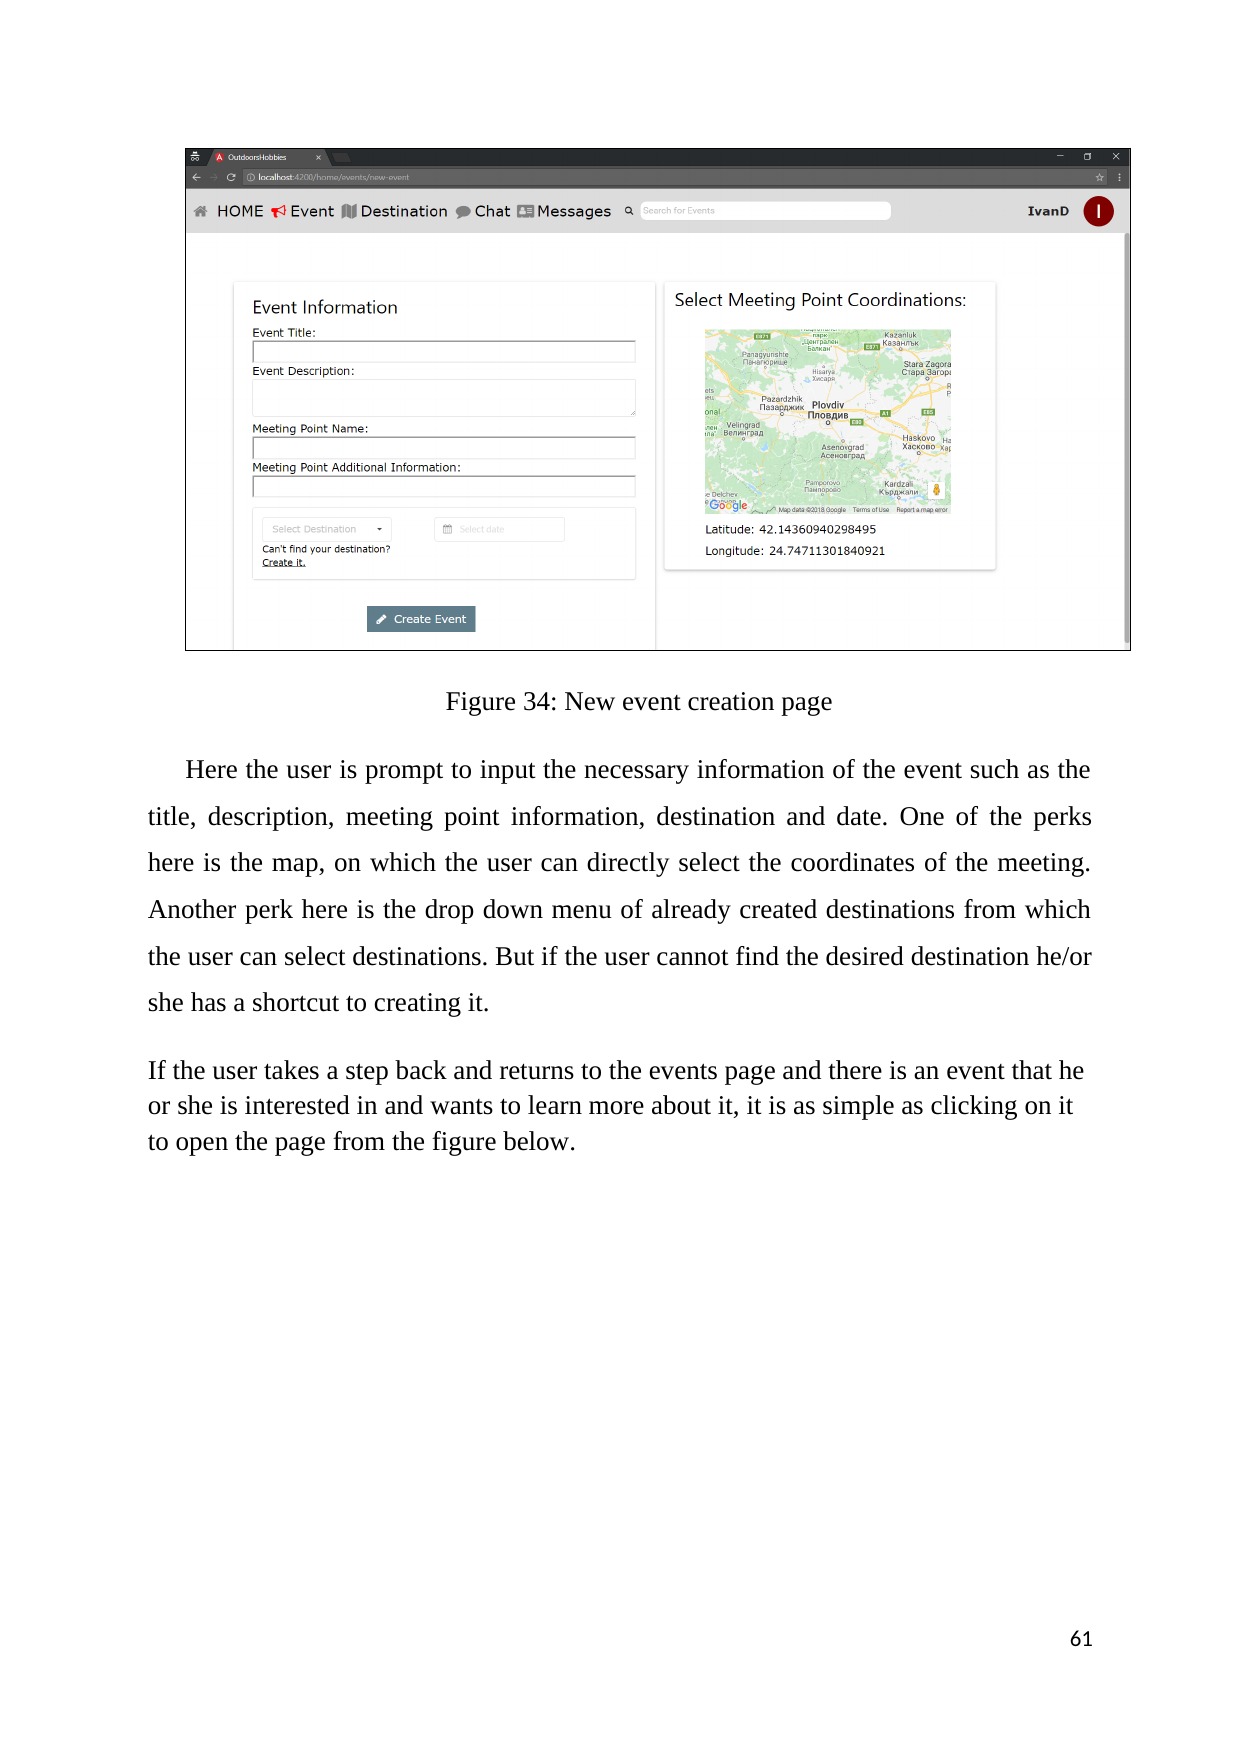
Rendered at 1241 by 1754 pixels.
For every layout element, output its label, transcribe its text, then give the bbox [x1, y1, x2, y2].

text Figure 34: New event creation page [148, 685, 1093, 717]
picture [186, 149, 1130, 650]
text Here the user is prompt to input the necessary information of the event such as the title, description, meeting point information, destination and date. One of the perks here is the map, on which the user can directly select the coordinates of the meeting. Another perk here is the drop down menu of already created destinations from which the user can select destinations. But if the user cannot find the desired destination he/or she has a shortcut to creating it. [148, 753, 1093, 1017]
text If the user takes a step back and returns to the events page and there is an event that he or she is interested in and wants to learn more about it, it is as simple as clicking on it to open the page from the figure below. [148, 1054, 1093, 1156]
